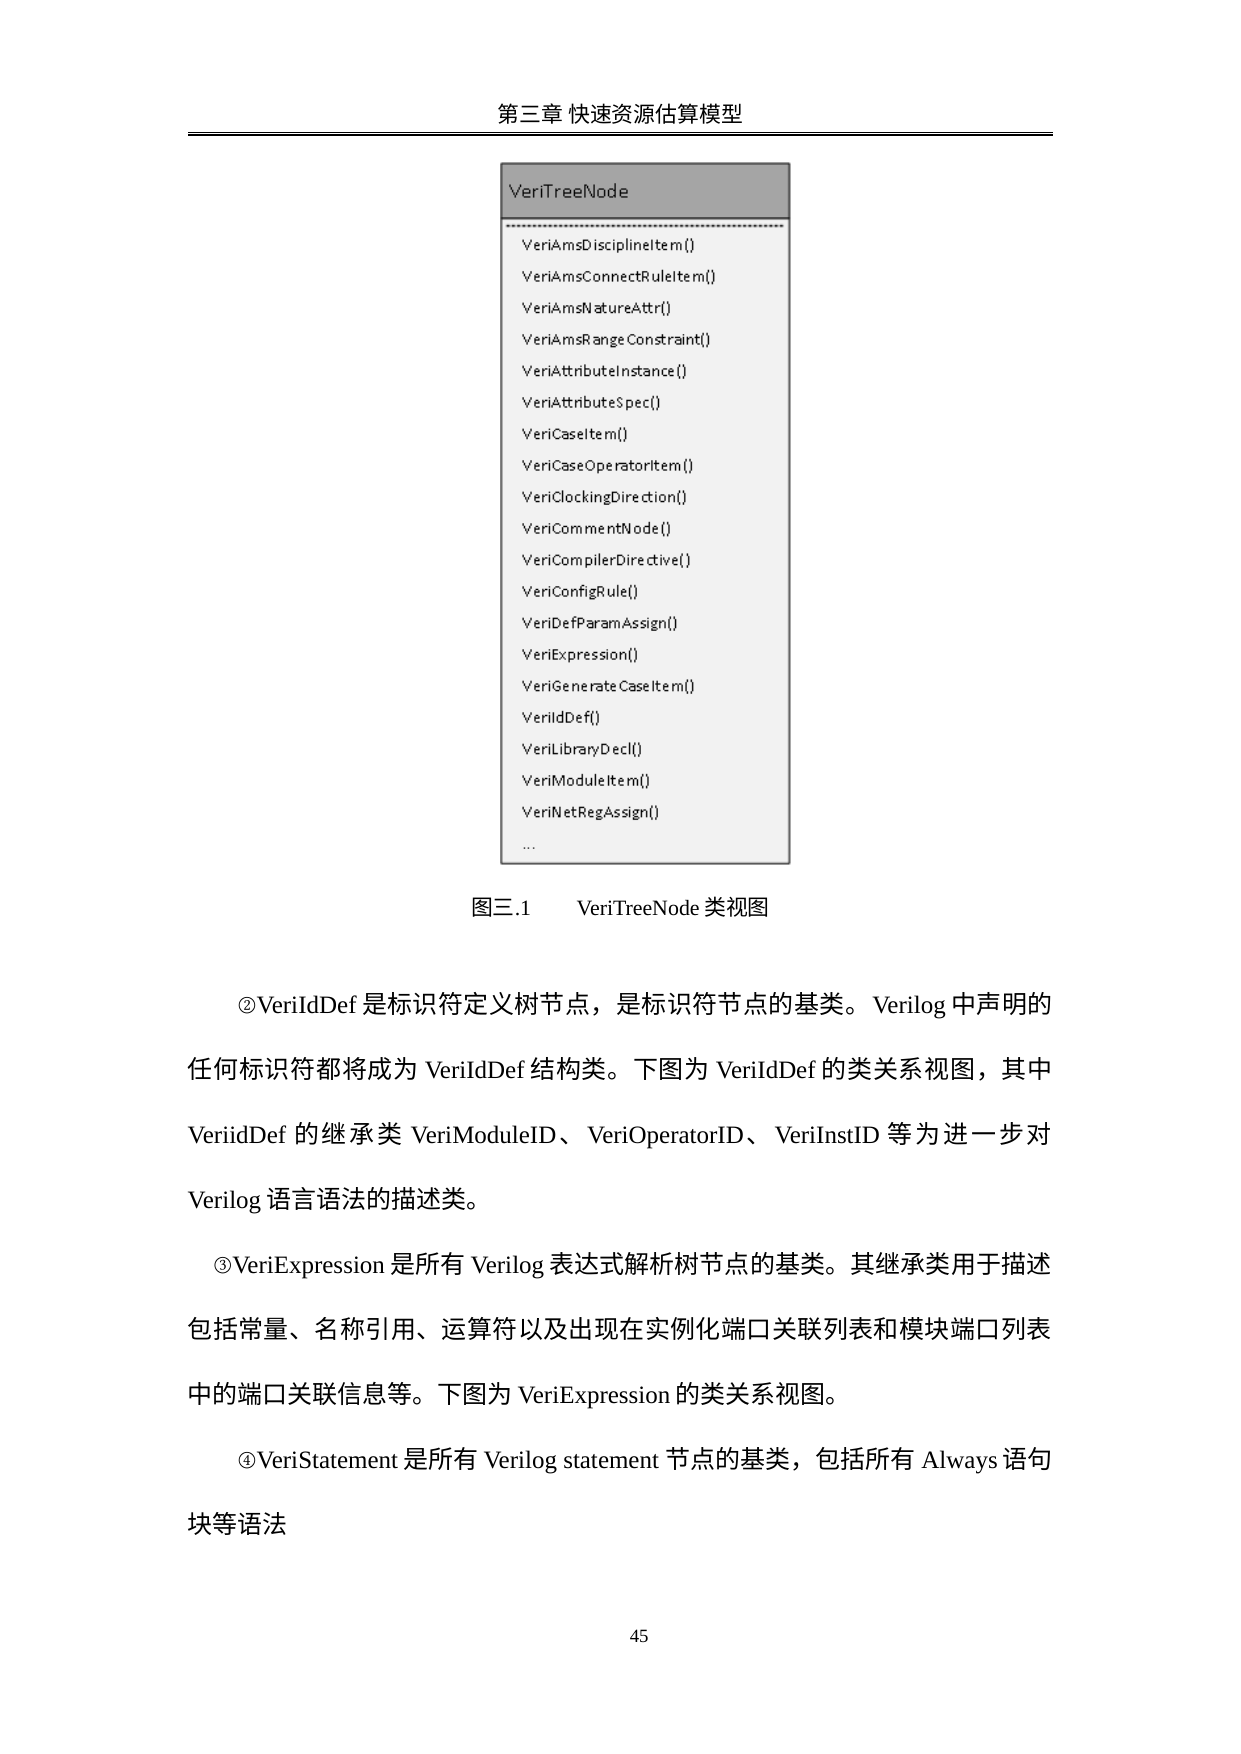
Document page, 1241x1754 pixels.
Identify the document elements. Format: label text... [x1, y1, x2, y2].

text ③VeriExpression是所有Verilog表达式解析树节点的基类。其继承类用于描述包括常量、名称引用、运算符以及出现在实例化端口关联列表和模块端口列表中的端口关联信息等。下图为VeriExpression的类关系视图。 [187, 1230, 1053, 1425]
text ④VeriStatement是所有Verilog statement 节点的基类，包括所有Always语句块等语法 [187, 1425, 1053, 1555]
text VeriTreeNode类视图 [187, 889, 1053, 922]
picture [499, 162, 792, 866]
text ②VeriIdDef是标识符定义树节点，是标识符节点的基类。Verilog中声明的任何标识符都将成为VeriIdDef结构类。下图为VeriIdDef的类关系视图，其中VeriidDef的继承类VeriModuleID、VeriOperatorID、VeriInstID等为进一步对Verilog语言语法的描述类。 [187, 970, 1053, 1230]
